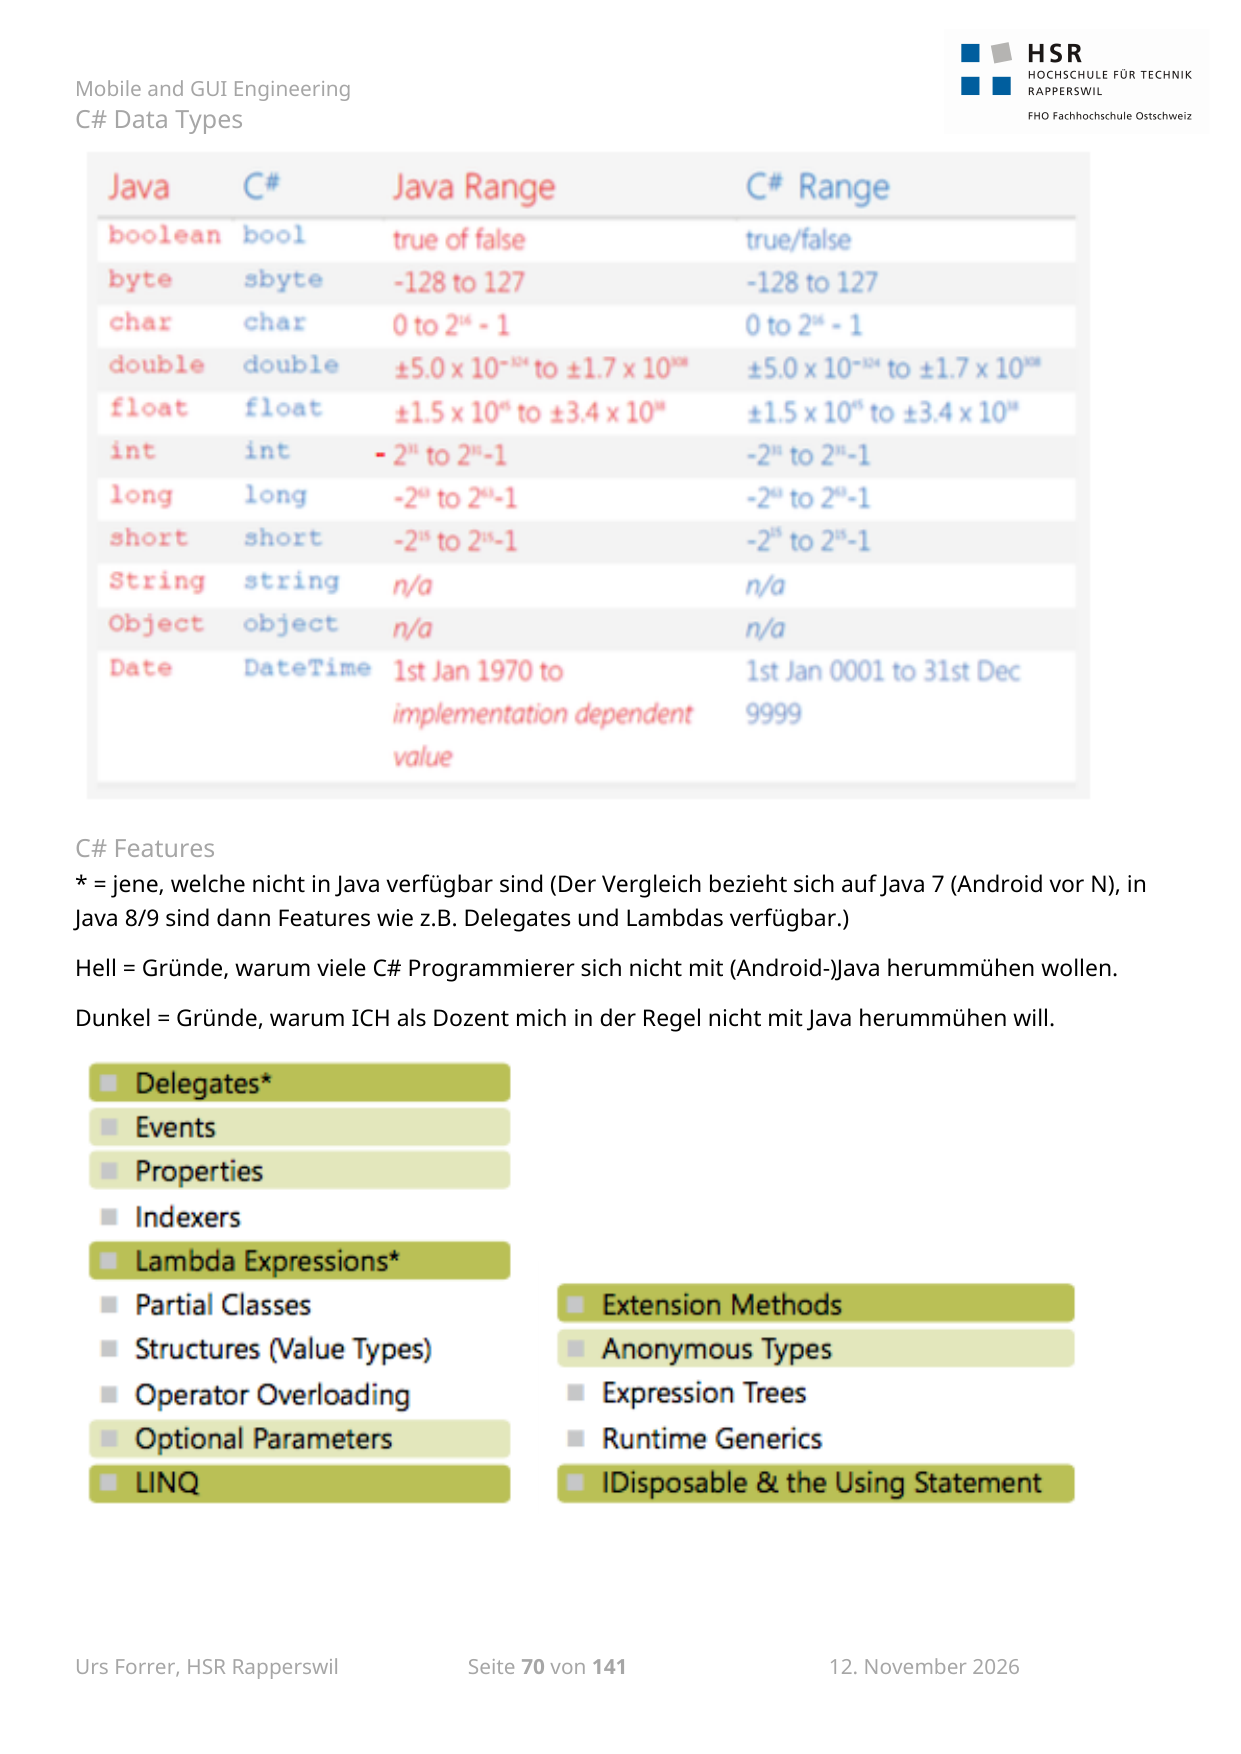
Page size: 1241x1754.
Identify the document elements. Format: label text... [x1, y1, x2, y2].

picture [75, 1052, 1096, 1514]
text Hell = Gründe, warum viele C# Programmierer sich nicht mit (Android-)Java herummühen wollen. [75, 952, 1165, 983]
text Dunkel = Gründe, warum ICH als Dozent mich in der Regel nicht mit Java herummühen will. [75, 1002, 1165, 1034]
subtitle C# Data Types [75, 102, 1165, 136]
text * = jene, welche nicht in Java verfügbar sind (Der Vergleich bezieht sich auf Java 7 (Android vor N), in Java 8/9 sind dann Features wie z.B. Delegates und Lambdas verfügbar.) [75, 868, 1165, 933]
picture [75, 138, 1100, 812]
subtitle C# Features [75, 831, 1165, 865]
picture [943, 29, 1210, 134]
